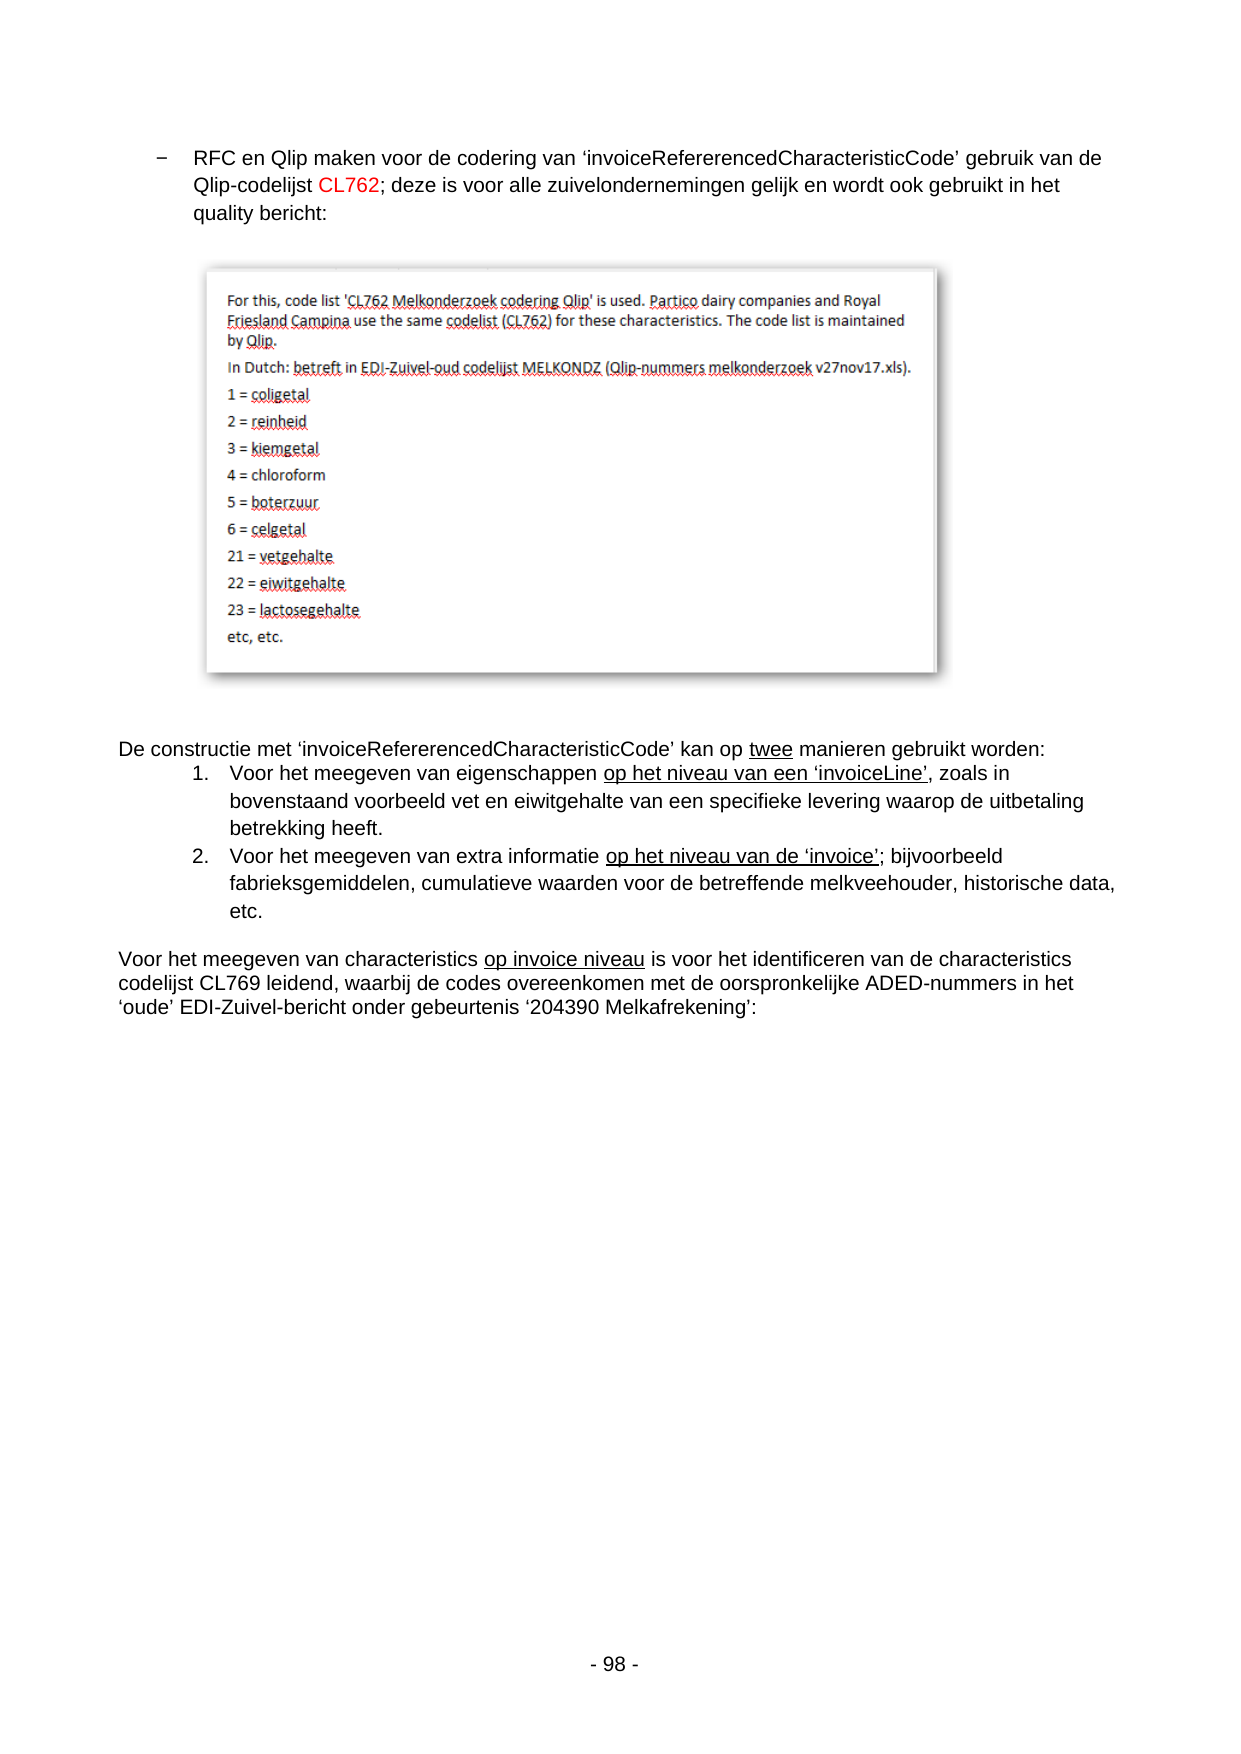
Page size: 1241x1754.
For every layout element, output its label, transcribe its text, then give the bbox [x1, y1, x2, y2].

text De constructie met ‘invoiceRefererencedCharacteristicCode’ kan op twee manieren gebruikt worden: [118, 737, 1122, 761]
list Voor het meegeven van extra informatie op het niveau van de ‘invoice’; bijvoorbeeld fabrieksgemiddelen, cumulatieve waarden voor de betreffende melkveehouder, historische data, etc. [192, 843, 1122, 922]
list RFC en Qlip maken voor de codering van ‘invoiceRefererencedCharacteristicCode’ gebruik van de Qlip-codelijst CL762; deze is voor alle zuivelondernemingen gelijk en wordt ook gebruikt in het quality bericht: [156, 146, 1122, 225]
picture [196, 259, 954, 689]
text Voor het meegeven van characteristics op invoice niveau is voor het identificeren van de characteristics codelijst CL769 leidend, waarbij de codes overeenkomen met de oorspronkelijke ADED-nummers in het ‘oude’ EDI-Zuivel-bericht onder gebeurtenis ‘204390 Melkafrekening’: [118, 947, 1122, 1019]
list Voor het meegeven van eigenschappen op het niveau van een ‘invoiceLine’, zoals in bovenstaand voorbeeld vet en eiwitgehalte van een specifieke levering waarop de uitbetaling betrekking heeft. [192, 761, 1122, 840]
